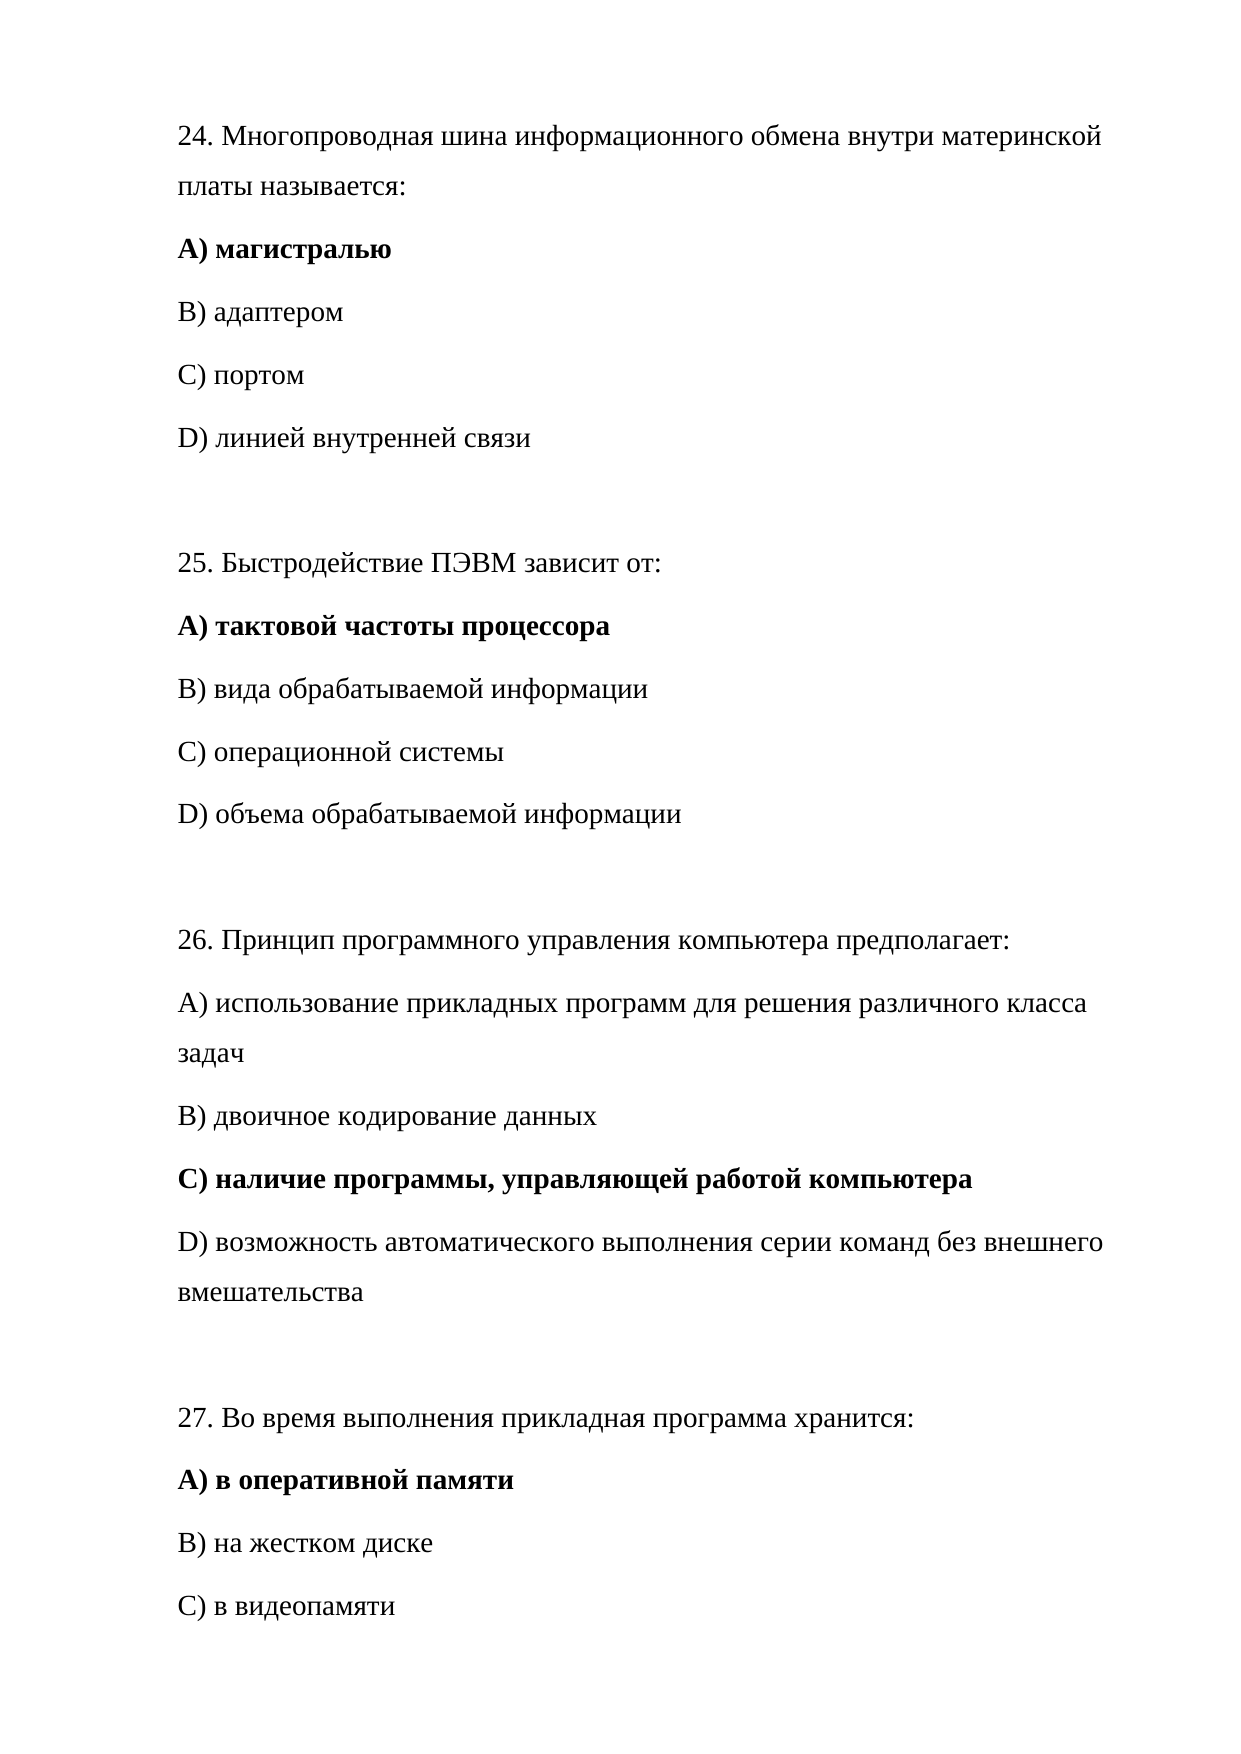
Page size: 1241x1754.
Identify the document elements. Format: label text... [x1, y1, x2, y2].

text 27. Во время выполнения прикладная программа хранится: [177, 1400, 1152, 1433]
text A) тактовой частоты процессора [177, 608, 1152, 642]
text A) в оперативной памяти [177, 1462, 1152, 1496]
text D) объема обрабатываемой информации [177, 797, 1152, 830]
text B) адаптером [177, 294, 1152, 328]
text 25. Быстродействие ПЭВМ зависит от: [177, 545, 1152, 579]
text D) линией внутренней связи [177, 420, 1152, 453]
text A) использование прикладных программ для решения различного класса задач [177, 985, 1152, 1069]
text C) в видеопамяти [177, 1588, 1152, 1622]
text 26. Принцип программного управления компьютера предполагает: [177, 922, 1152, 956]
text B) двоичное кодирование данных [177, 1098, 1152, 1132]
text D) возможность автоматического выполнения серии команд без внешнего вмешательства [177, 1224, 1152, 1308]
text B) на жестком диске [177, 1525, 1152, 1559]
text C) наличие программы, управляющей работой компьютера [177, 1161, 1152, 1194]
text C) операционной системы [177, 734, 1152, 767]
text B) вида обрабатываемой информации [177, 671, 1152, 704]
text C) портом [177, 357, 1152, 390]
text 24. Многопроводная шина информационного обмена внутри материнской платы называется: [177, 118, 1152, 202]
text A) магистралью [177, 231, 1152, 265]
